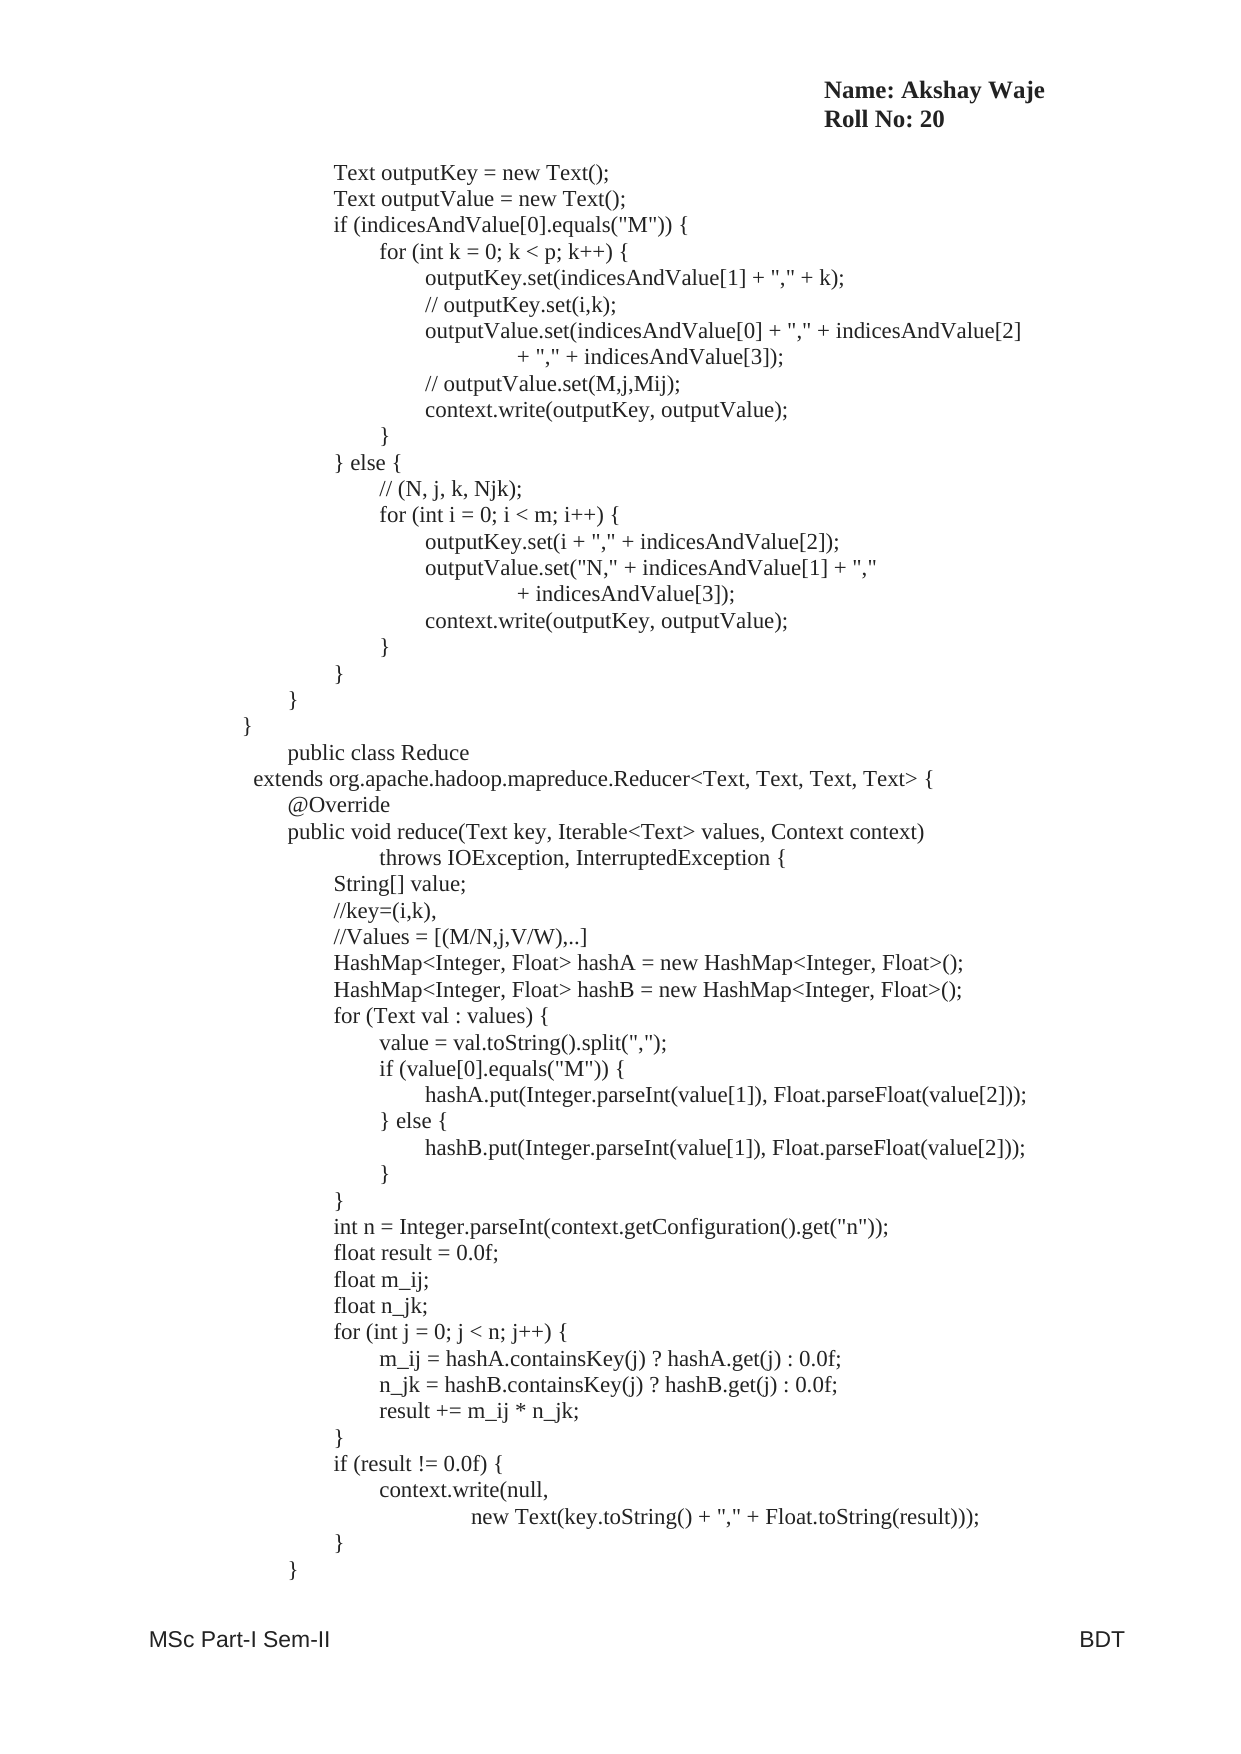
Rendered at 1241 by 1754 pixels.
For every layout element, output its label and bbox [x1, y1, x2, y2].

text [150, 159, 1090, 1582]
